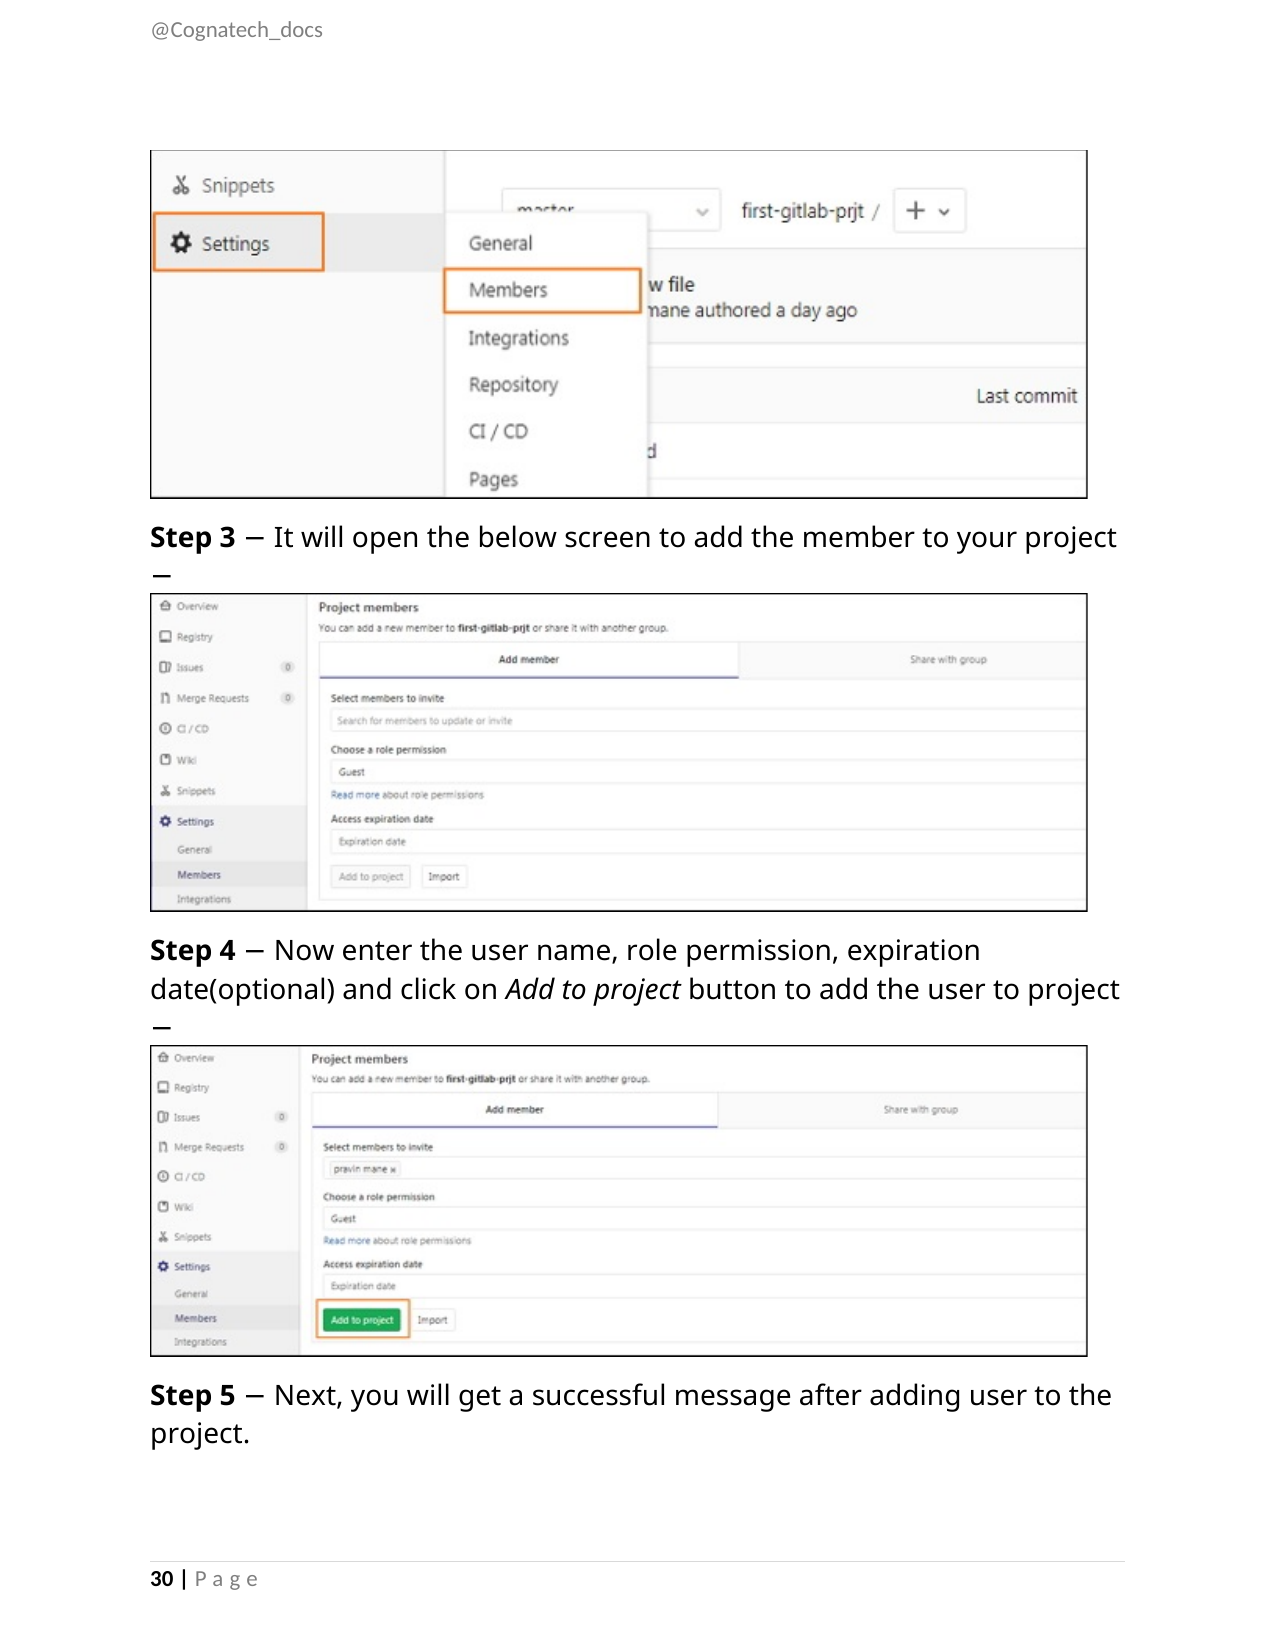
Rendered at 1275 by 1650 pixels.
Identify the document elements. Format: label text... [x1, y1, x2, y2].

text Step 3 − It will open the below screen to add the member to your project − [150, 517, 1125, 594]
picture [150, 150, 1088, 499]
picture [150, 593, 1088, 912]
text Step 5 − Next, you will get a successful message after adding user to the project. [150, 1375, 1125, 1452]
text Step 4 − Now enter the user name, role permission, expiration date(optional) and click on Add to project button to add the user to project − [150, 931, 1125, 1046]
picture [150, 1045, 1088, 1357]
